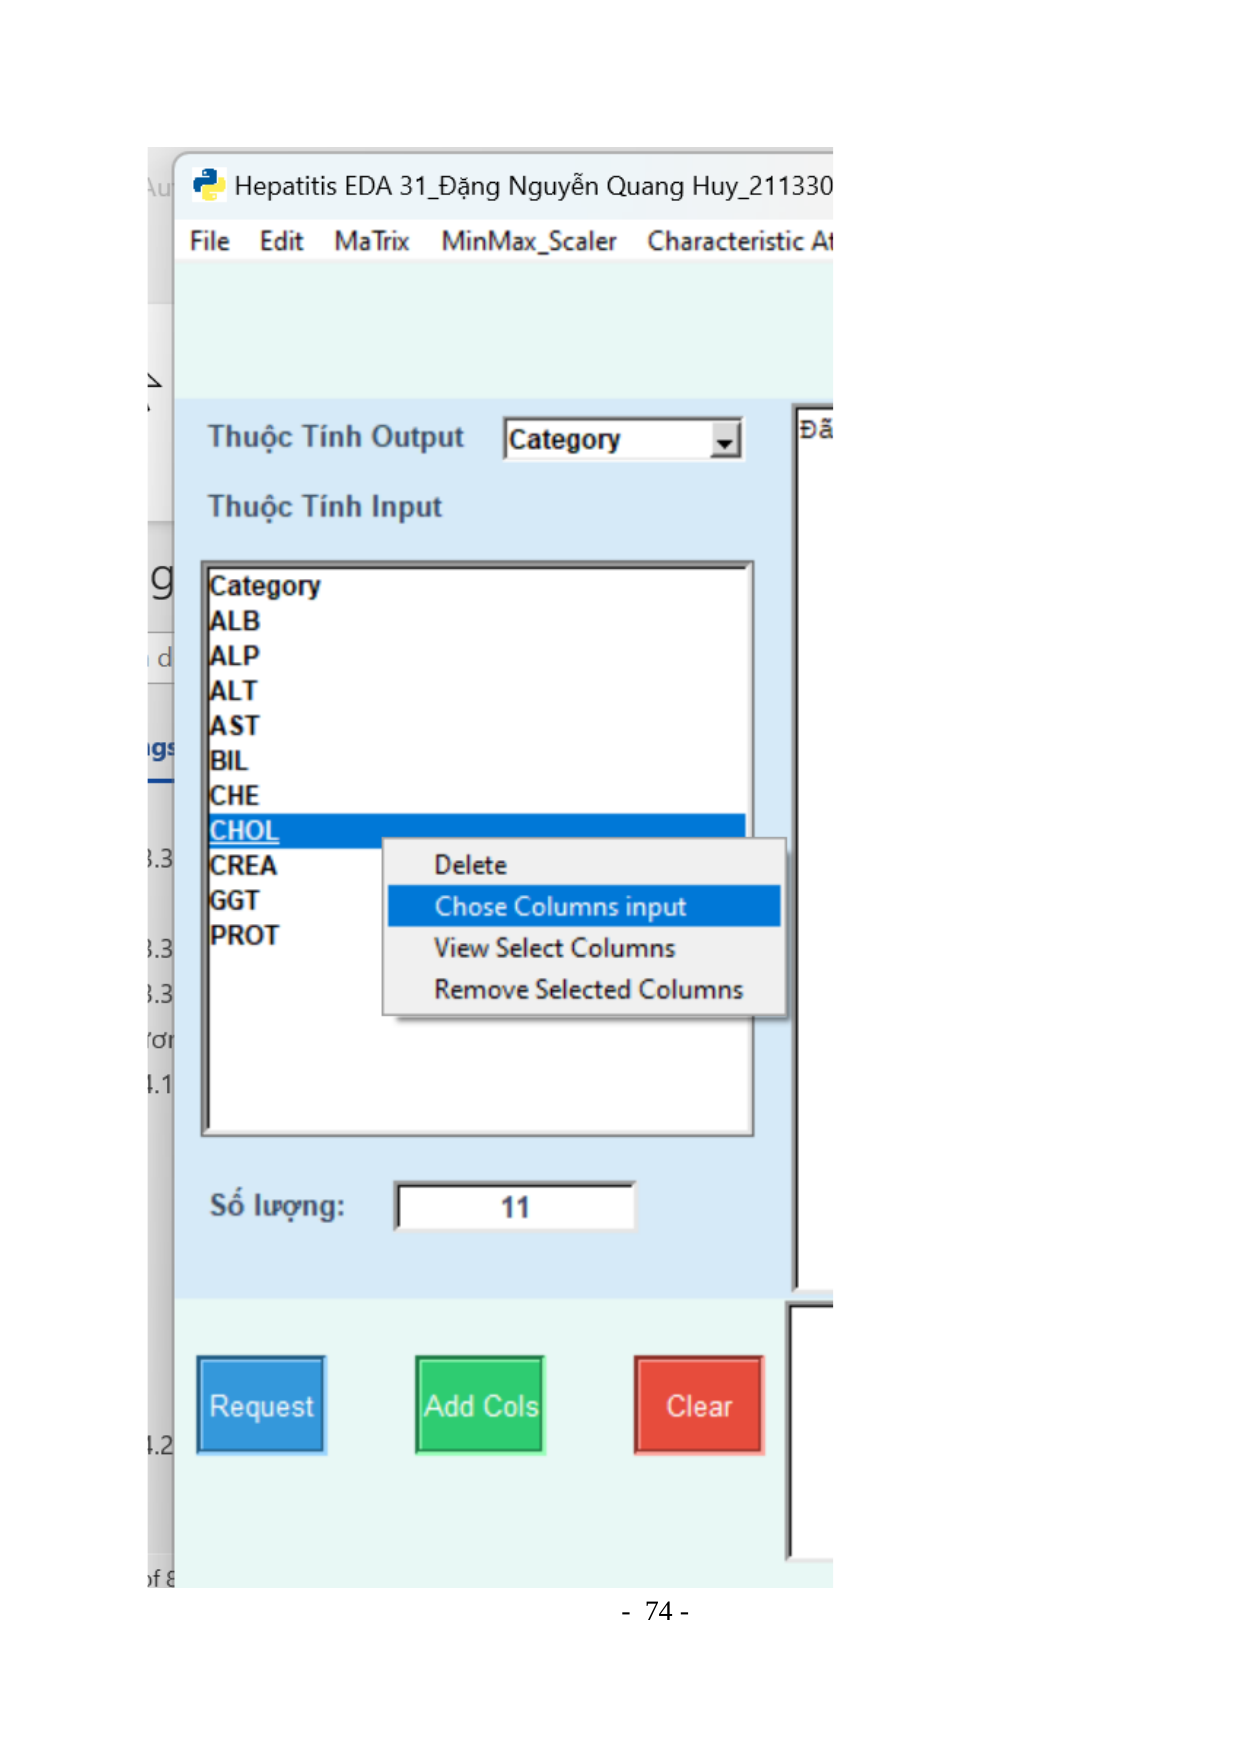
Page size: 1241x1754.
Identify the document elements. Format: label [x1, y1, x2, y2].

picture [147, 147, 834, 1588]
